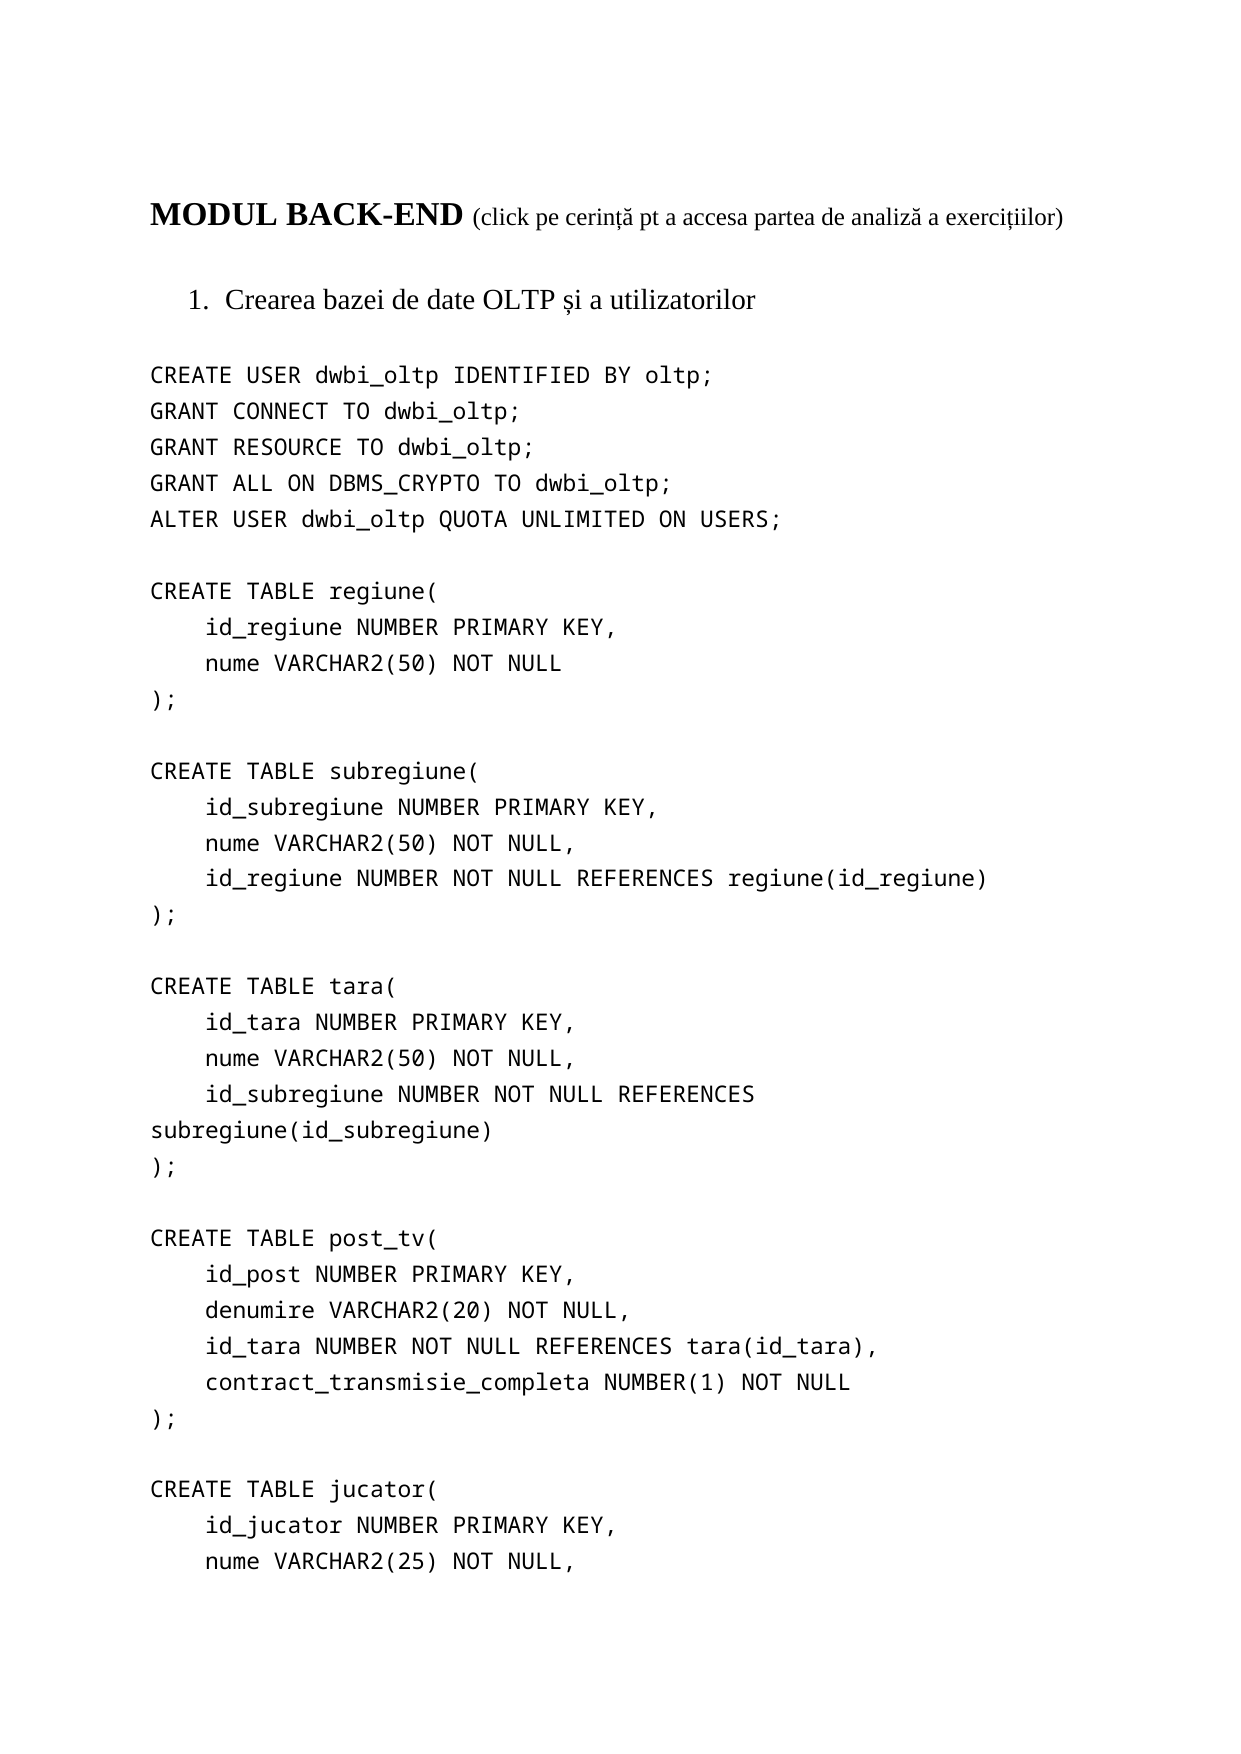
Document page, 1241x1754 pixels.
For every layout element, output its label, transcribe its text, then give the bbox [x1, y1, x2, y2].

text nume VARCHAR2(50) NOT NULL, [150, 1042, 1090, 1073]
text id_regiune NUMBER NOT NULL REFERENCES regiune(id_regiune) [150, 862, 1090, 894]
text nume VARCHAR2(25) NOT NULL, [150, 1545, 1090, 1576]
text ); [150, 898, 1090, 929]
text CREATE TABLE post_tv( [150, 1222, 1090, 1253]
text id_subregiune NUMBER PRIMARY KEY, [150, 791, 1090, 822]
text ALTER USER dwbi_oltp QUOTA UNLIMITED ON USERS; [150, 503, 1090, 534]
text id_tara NUMBER PRIMARY KEY, [150, 1006, 1090, 1037]
text id_subregiune NUMBER NOT NULL REFERENCES subregiune(id_subregiune) [150, 1078, 1090, 1145]
text nume VARCHAR2(50) NOT NULL, [150, 826, 1090, 858]
text CREATE TABLE subregiune( [150, 754, 1090, 786]
text ); [150, 1150, 1090, 1181]
text ); [150, 1401, 1090, 1433]
text contract_transmisie_completa NUMBER(1) NOT NULL [150, 1366, 1090, 1397]
text id_regiune NUMBER PRIMARY KEY, [150, 611, 1090, 642]
text GRANT ALL ON DBMS_CRYPTO TO dwbi_oltp; [150, 467, 1090, 498]
text CREATE TABLE regiune( [150, 575, 1090, 606]
text denumire VARCHAR2(20) NOT NULL, [150, 1294, 1090, 1325]
text GRANT RESOURCE TO dwbi_oltp; [150, 431, 1090, 462]
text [150, 1329, 1090, 1361]
subtitle Crearea bazei de date OLTP și a utilizatorilor [187, 282, 1090, 316]
text ); [150, 683, 1090, 714]
text CREATE TABLE jucator( [150, 1473, 1090, 1504]
text id_post NUMBER PRIMARY KEY, [150, 1258, 1090, 1289]
text CREATE TABLE tara( [150, 970, 1090, 1001]
text id_jucator NUMBER PRIMARY KEY, [150, 1509, 1090, 1541]
text nume VARCHAR2(50) NOT NULL [150, 647, 1090, 678]
text GRANT CONNECT TO dwbi_oltp; [150, 395, 1090, 426]
text CREATE USER dwbi_oltp IDENTIFIED BY oltp; [150, 359, 1090, 391]
text MODUL BACK-END (click pe cerință pt a accesa partea de analiză a exercițiilor) [150, 194, 1090, 232]
